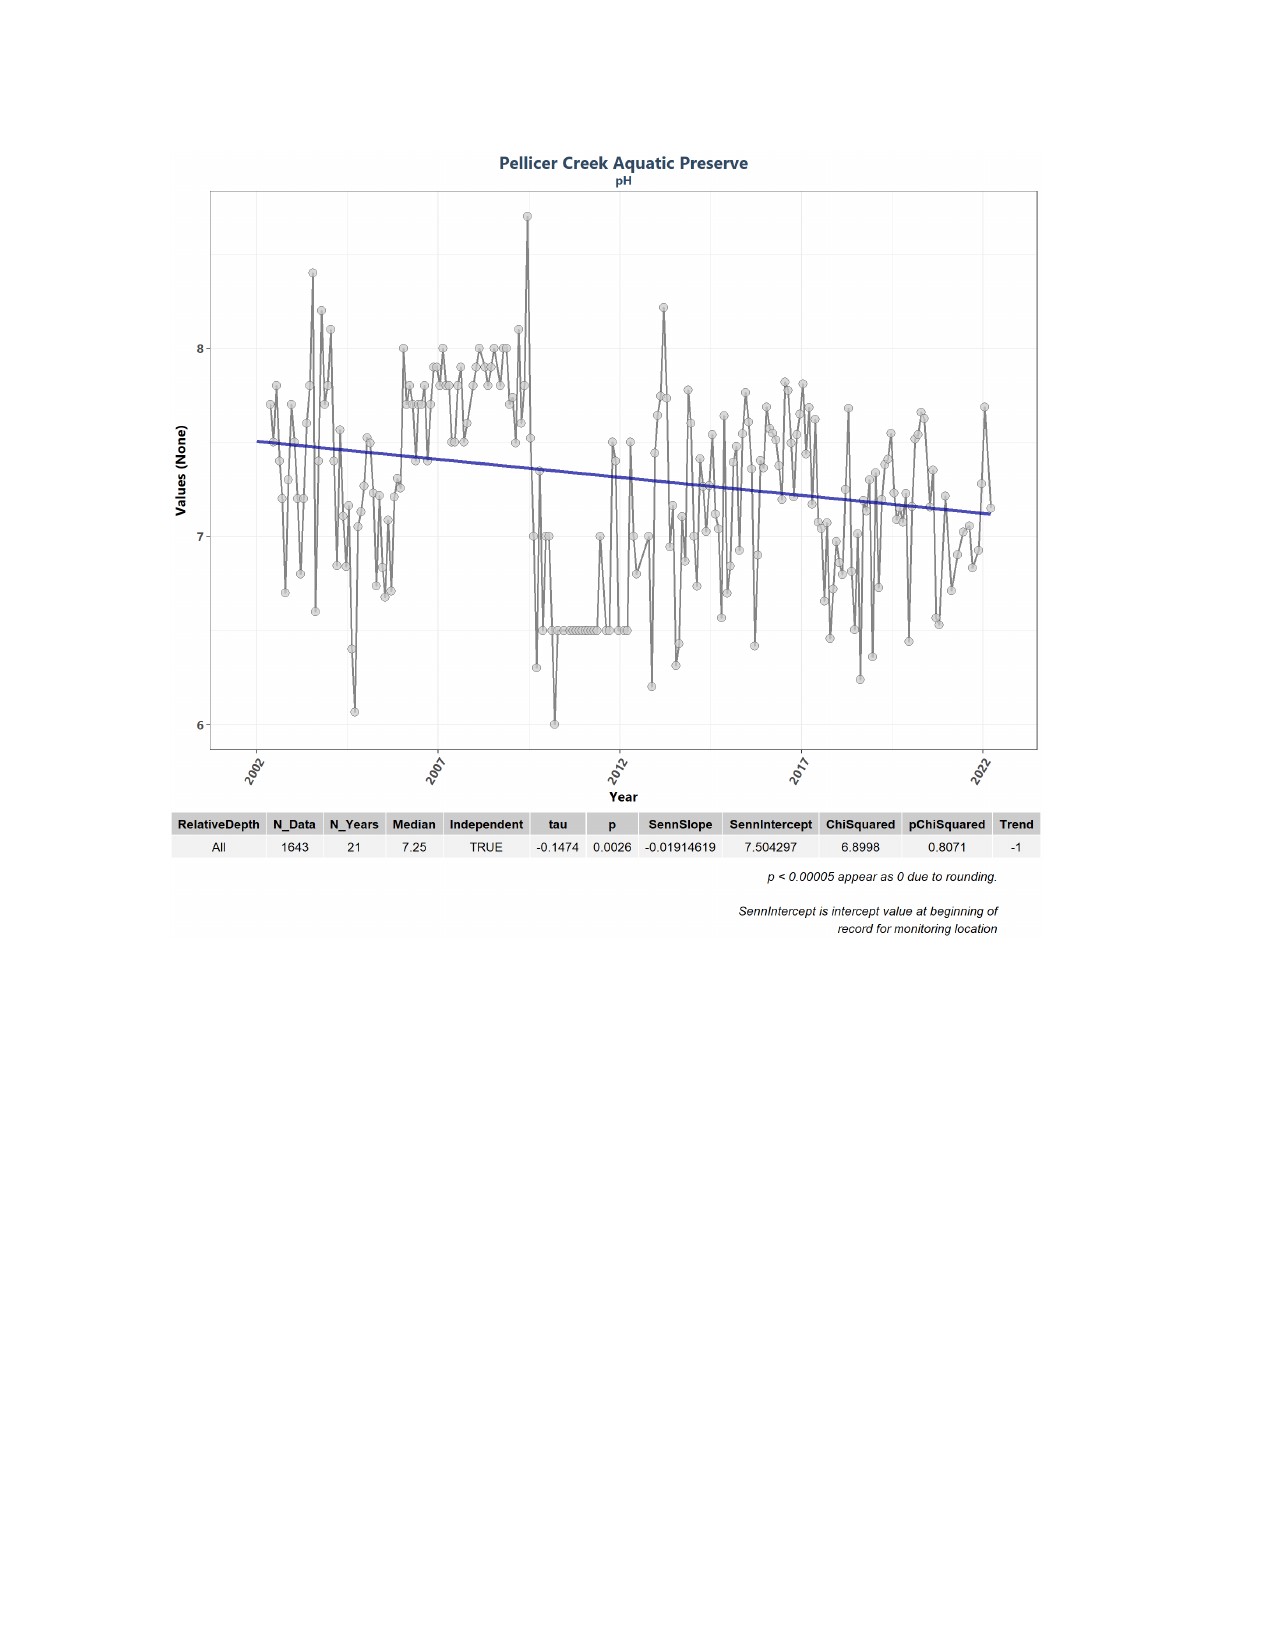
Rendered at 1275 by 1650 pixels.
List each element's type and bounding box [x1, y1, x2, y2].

picture [168, 150, 1044, 938]
